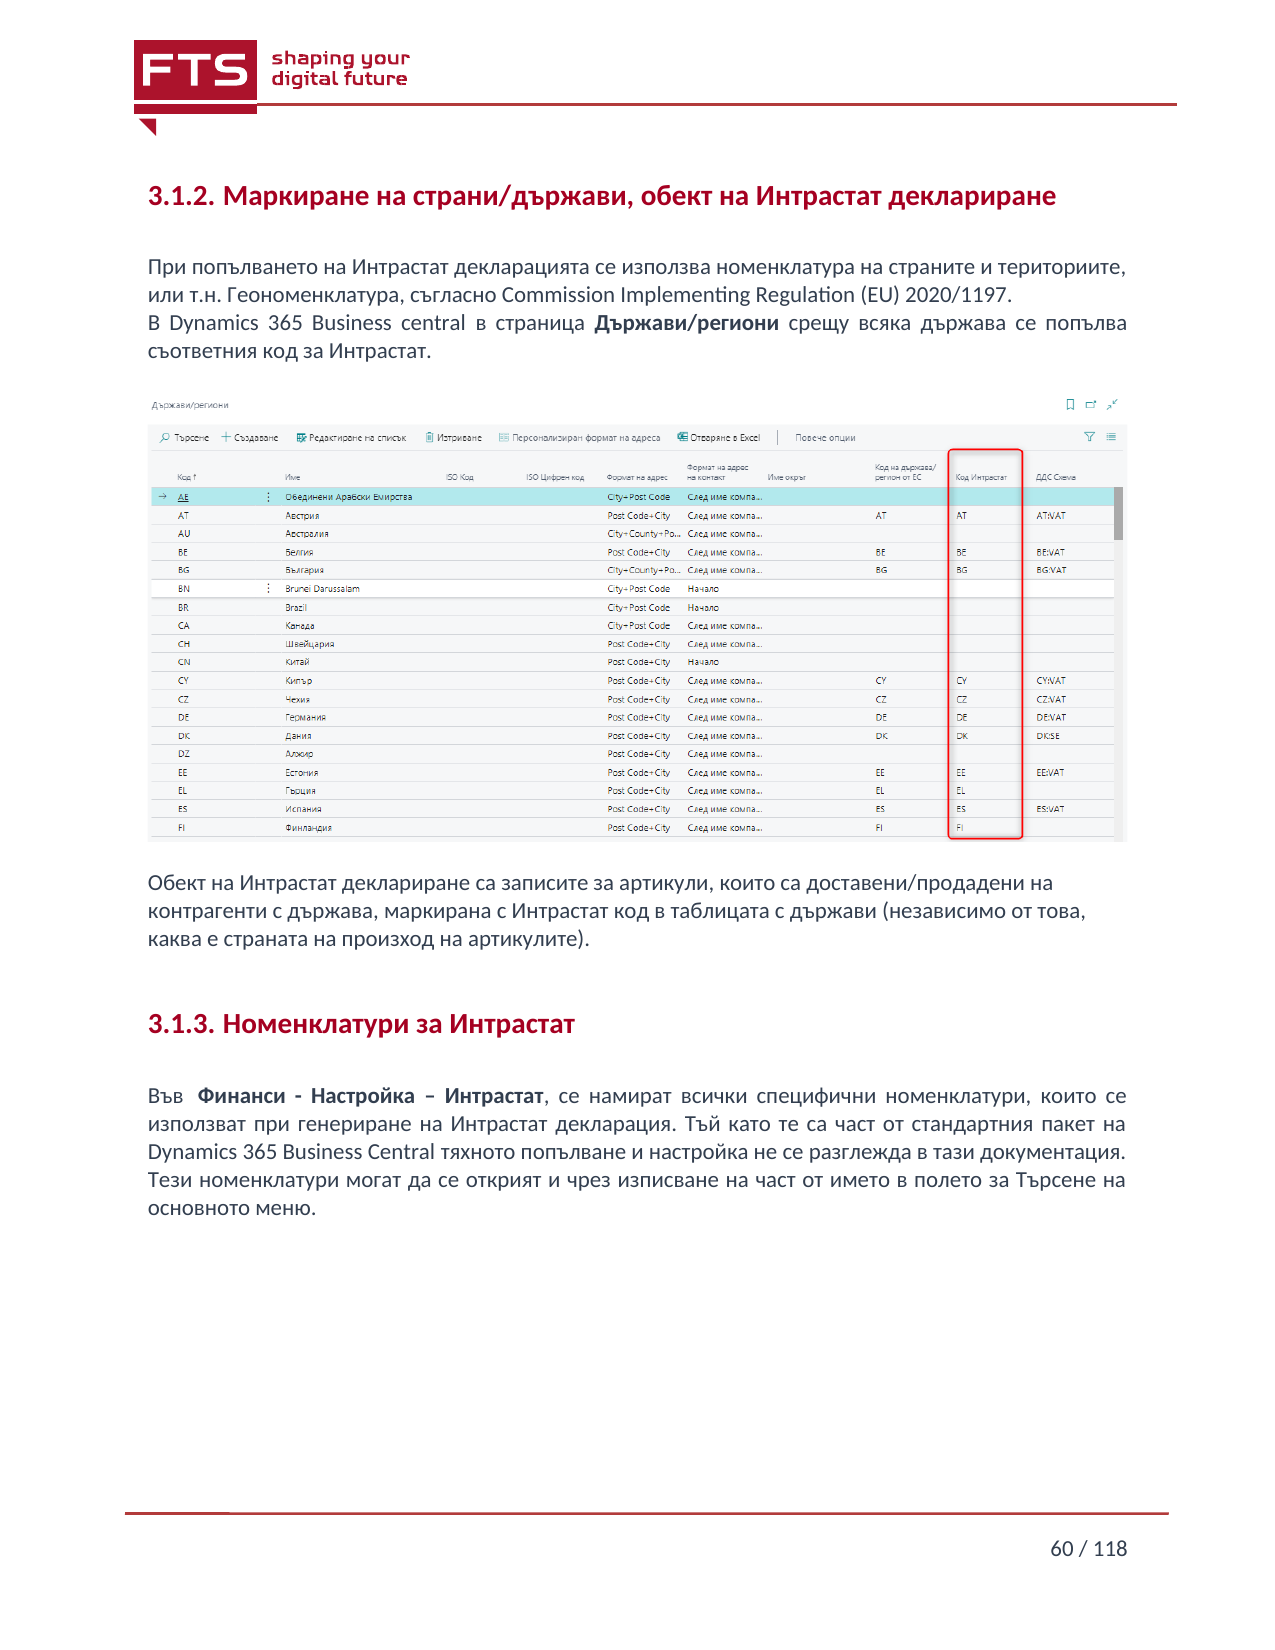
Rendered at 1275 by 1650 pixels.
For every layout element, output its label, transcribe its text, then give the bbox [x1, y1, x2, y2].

text В Dynamics 365 Business central в страница Държави/региони срещу всяка държава се попълва съответния код за Интрастат. [148, 308, 1127, 364]
subtitle Номенклатури за Интрастат [148, 1005, 1127, 1041]
text Тези номенклатури могат да се открият и чрез изписване на част от името в полето за Търсене на основното меню. [148, 1166, 1127, 1222]
subtitle Маркиране на страни/държави, обект на Интрастат деклариране [148, 177, 1127, 213]
picture [147, 390, 1128, 842]
text Във Финанси - Настройка – Интрастат, се намират всички специфични номенклатури, които се използват при генериране на Интрастат декларация. Тъй като те са част от стандартния пакет на Dynamics 365 Business Central тяхното попълване и настройка не се разглежда в тази документация. [148, 1081, 1127, 1166]
text При попълването на Интрастат декларацията се използва номенклатура на страните и териториите, или т.н. Геономенклатура, съгласно Commission Implementing Regulation (EU) 2020/1197. [148, 252, 1127, 308]
text Обект на Интрастат деклариране са записите за артикули, които са доставени/продадени на контрагенти с държава, маркирана с Интрастат код в таблицата с държави (независимо от това, каква е страната на произход на артикулите). [148, 868, 1127, 952]
